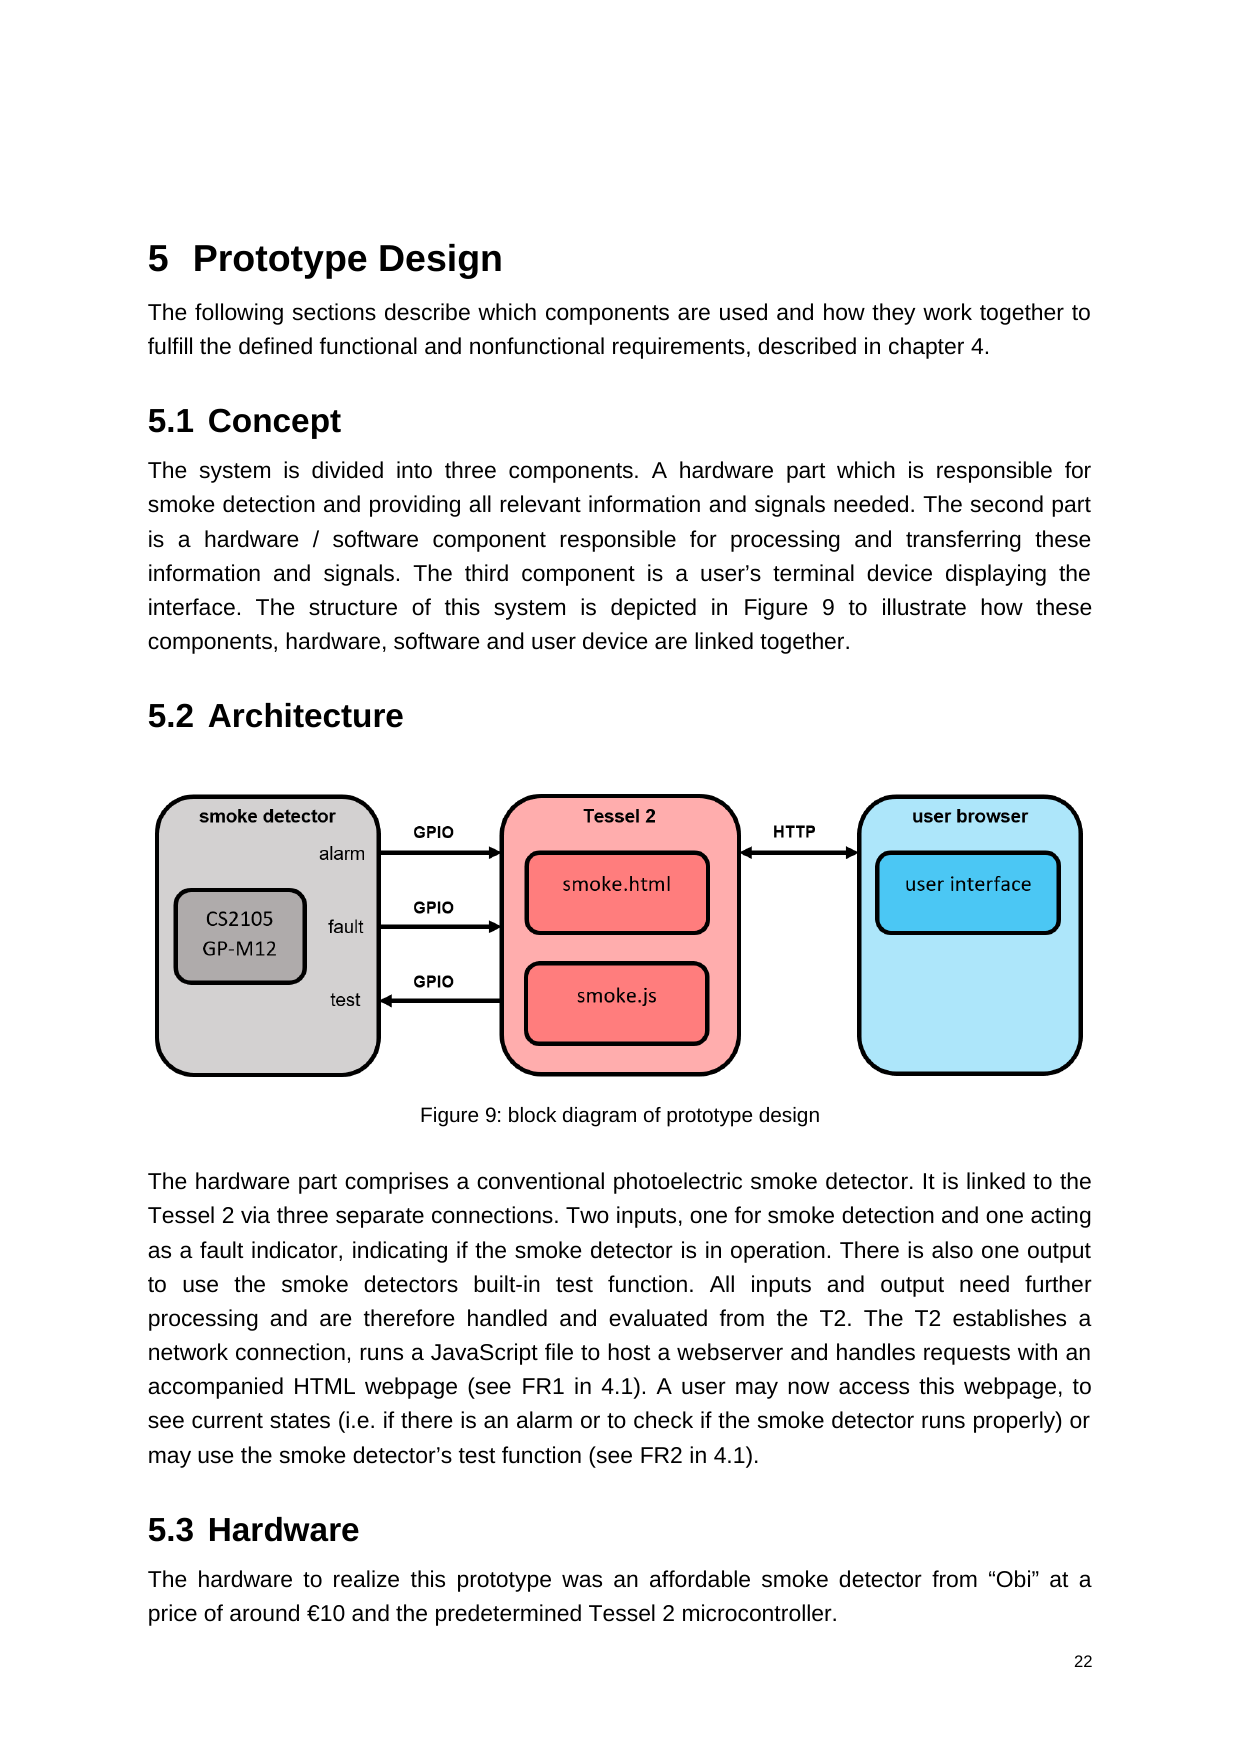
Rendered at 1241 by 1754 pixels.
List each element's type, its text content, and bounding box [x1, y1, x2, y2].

subtitle Prototype Design [148, 236, 1092, 279]
text Figure 9: block diagram of prototype design [148, 1103, 1092, 1127]
text The following sections describe which components are used and how they work together to fulfill the defined functional and nonfunctional requirements, described in chapter 4. [148, 298, 1092, 359]
picture [147, 786, 1093, 1083]
subtitle Hardware [148, 1510, 1092, 1548]
subtitle Architecture [148, 696, 1092, 735]
text The hardware part comprises a conventional photoelectric smoke detector. It is linked to the Tessel 2 via three separate connections. Two inputs, one for smoke detection and one acting as a fault indicator, indicating if the smoke detector is in operation. There is also one output to use the smoke detectors built-in test function. All inputs and output need further processing and are therefore handled and evaluated from the T2. The T2 establishes a network connection, runs a JavaScript file to host a webserver and handles requests with an accompanied HTML webpage (see FR1 in 4.1). A user may now access this webpage, to see current states (i.e. if there is an alarm or to check if the smoke detector runs properly) or may use the smoke detector’s test function (see FR2 in 4.1). [148, 1168, 1092, 1468]
text The system is divided into three components. A hardware part which is responsible for smoke detection and providing all relevant information and signals needed. The second part is a hardware / software component responsible for processing and transferring these information and signals. The third component is a user’s terminal device displaying the interface. The structure of this system is depicted in Figure 9 to illustrate how these components, hardware, software and user device are linked together. [148, 457, 1092, 654]
subtitle Concept [148, 401, 1092, 439]
text The hardware to realize this prototype was an affordable smoke detector from “Obi” at a price of around €10 and the predetermined Tessel 2 microcontroller. [148, 1566, 1092, 1627]
